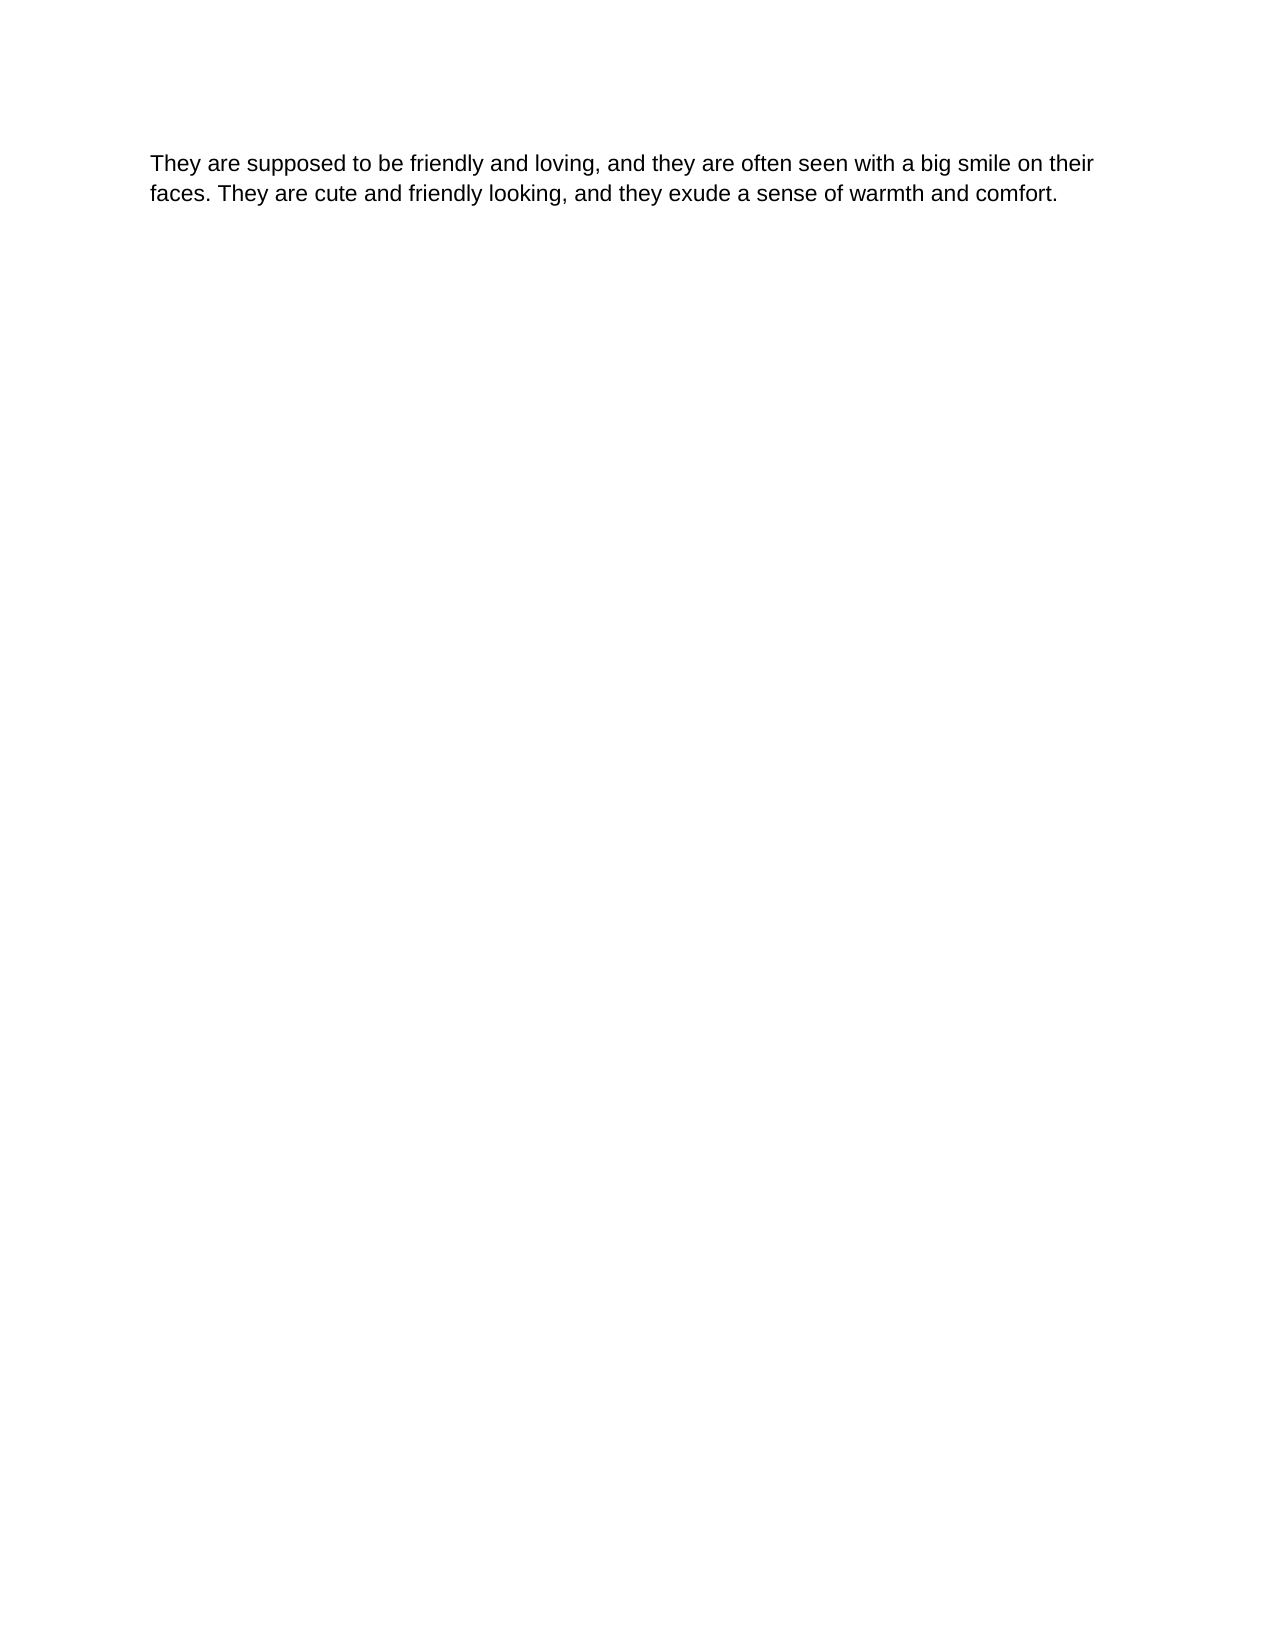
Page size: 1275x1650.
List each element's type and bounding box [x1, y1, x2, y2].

text [150, 150, 1125, 207]
